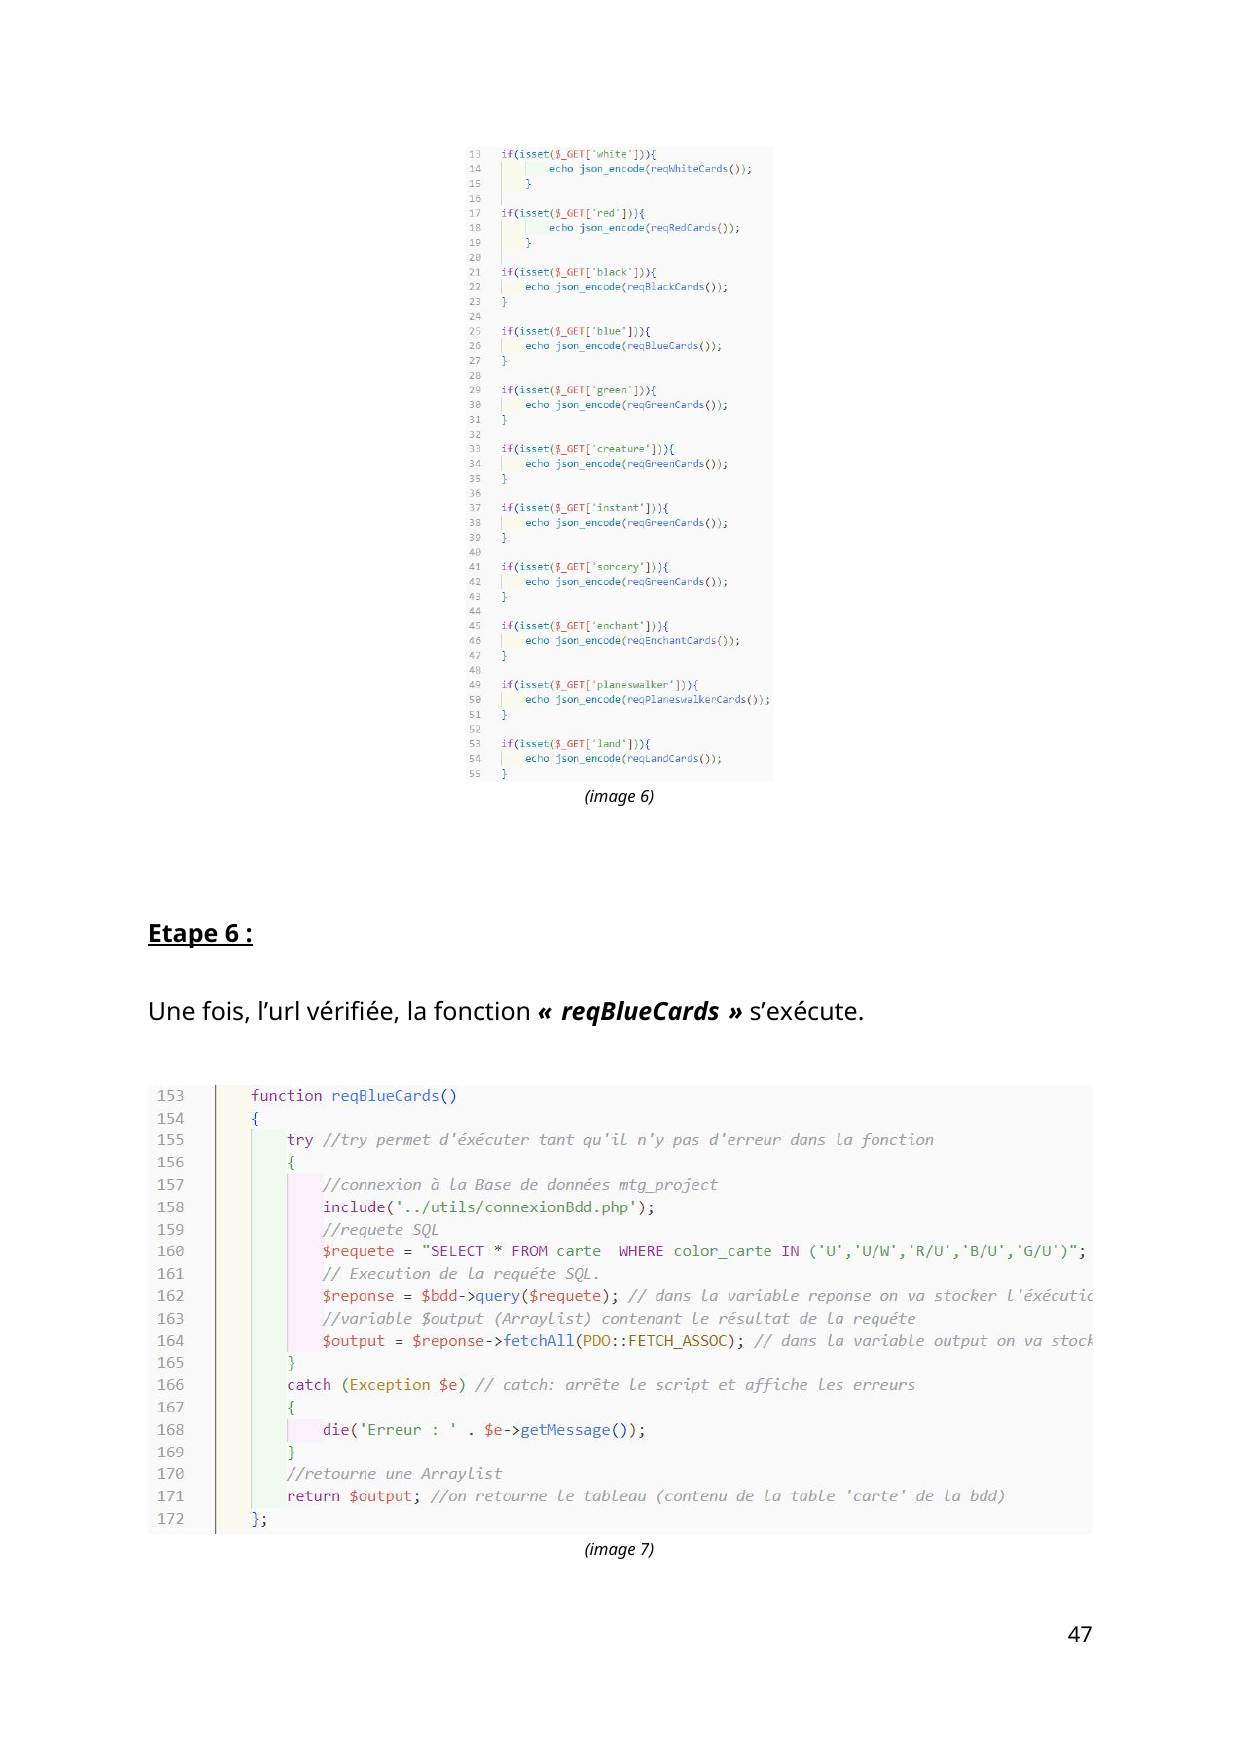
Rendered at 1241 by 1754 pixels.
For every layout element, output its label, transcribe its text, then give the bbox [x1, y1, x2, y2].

picture [147, 1085, 1093, 1534]
text Une fois, l’url vérifiée, la fonction « reqBlueCards » s’exécute. [148, 993, 1093, 1028]
text (image 6) [148, 785, 1093, 807]
text (image 7) [148, 1538, 1093, 1560]
text Etape 6 : [148, 915, 1093, 949]
picture [466, 147, 775, 781]
